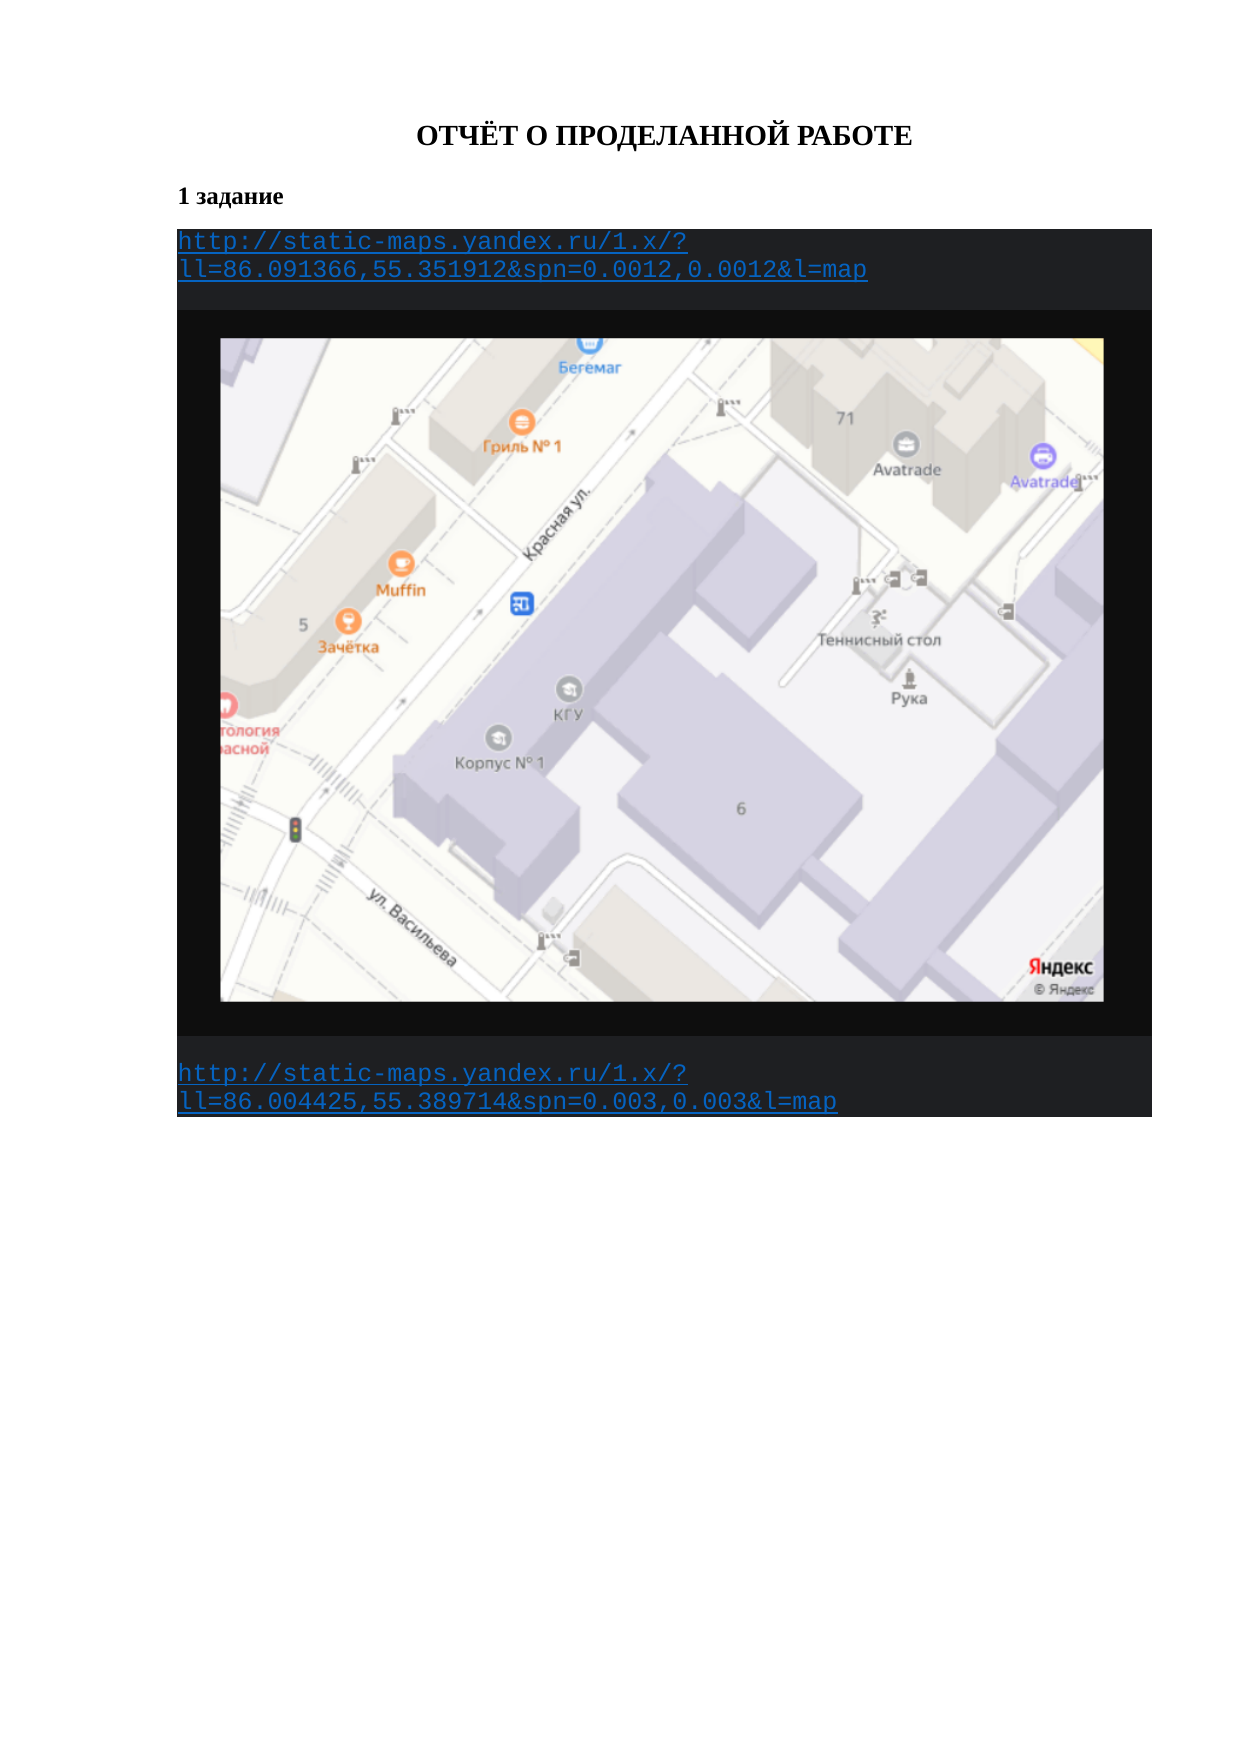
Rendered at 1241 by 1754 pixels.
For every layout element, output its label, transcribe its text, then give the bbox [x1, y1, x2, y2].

text http://static-maps.yandex.ru/1.x/?ll=86.091366,55.351912&spn=0.0012,0.0012&l=map [177, 229, 1152, 285]
text http://static-maps.yandex.ru/1.x/?ll=86.004425,55.389714&spn=0.003,0.003&l=map [177, 1060, 1152, 1117]
text ОТЧЁТ О ПРОДЕЛАННОЙ РАБОТЕ [177, 118, 1152, 152]
text 1 задание [177, 181, 1152, 210]
picture [177, 310, 1152, 1036]
